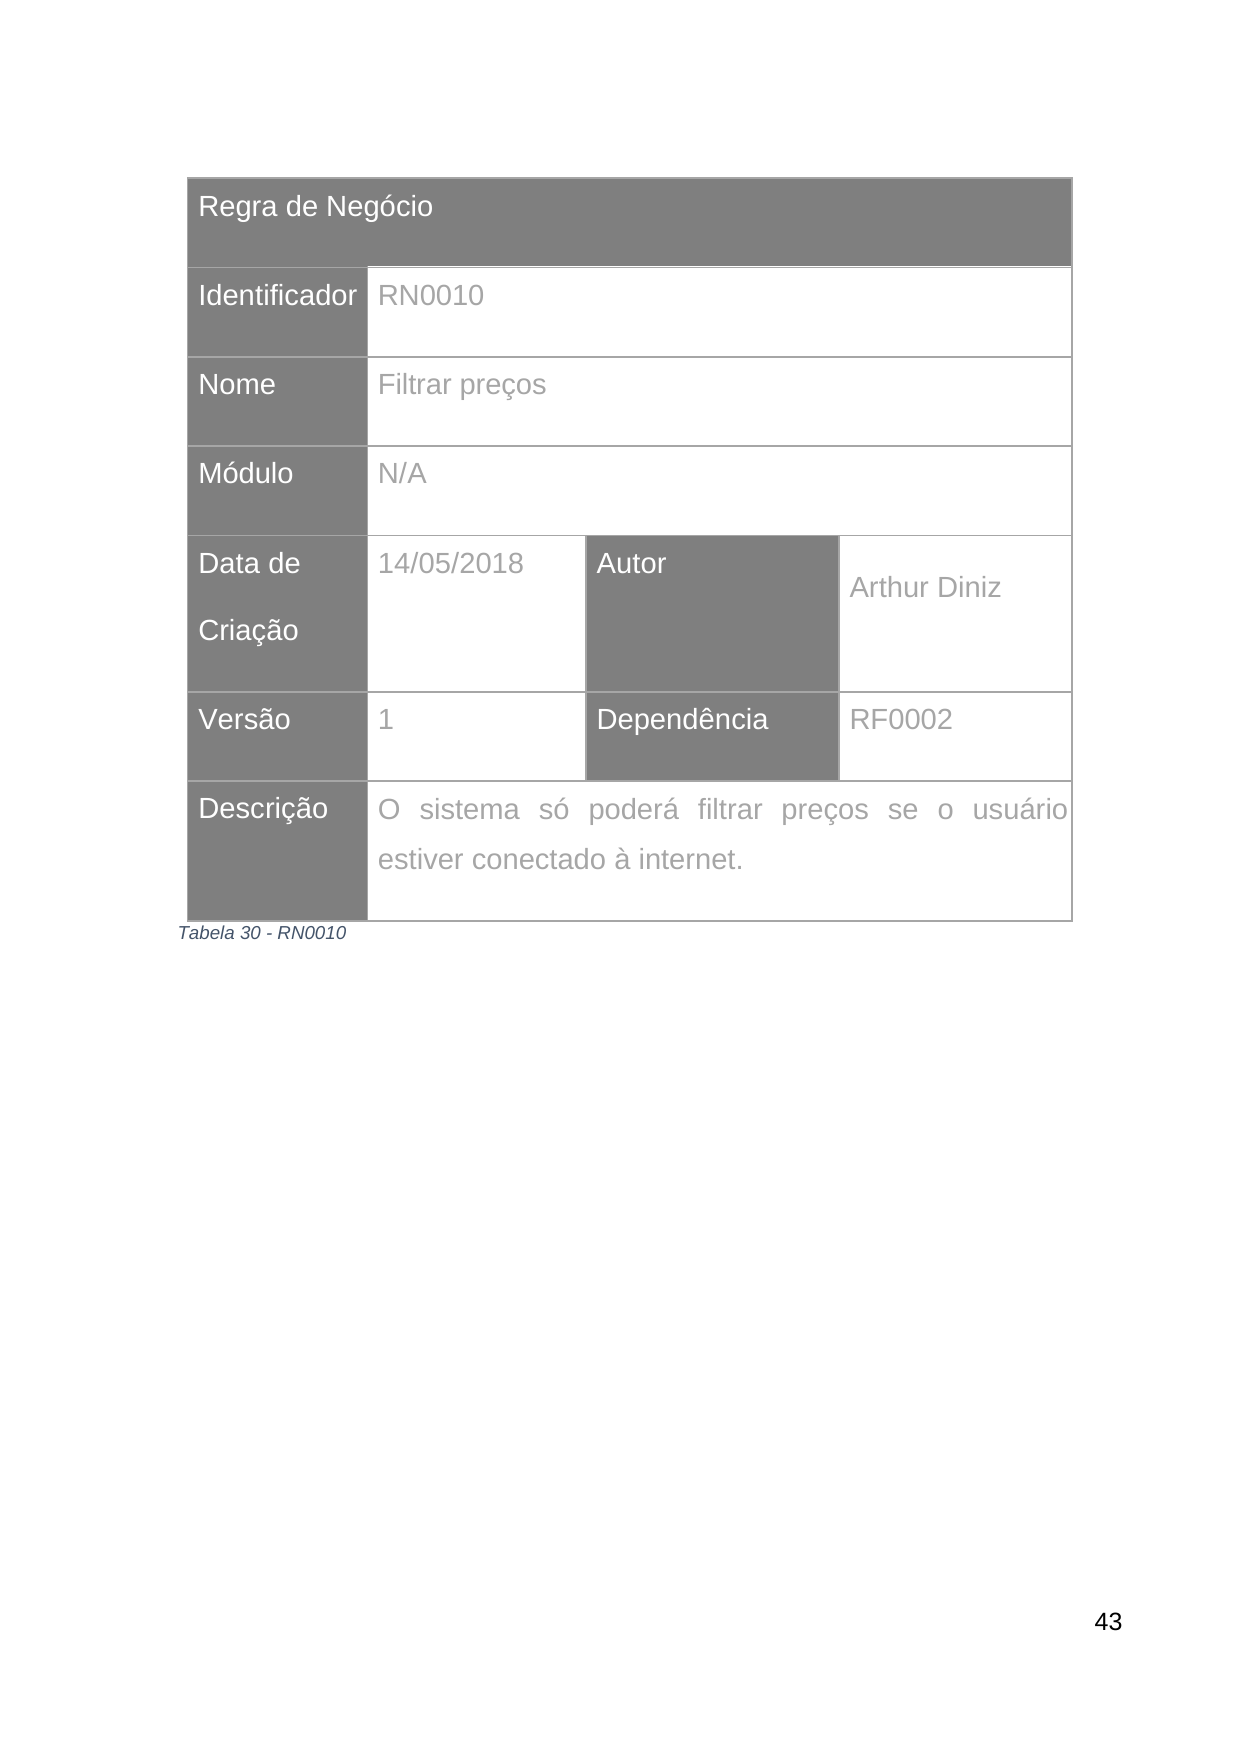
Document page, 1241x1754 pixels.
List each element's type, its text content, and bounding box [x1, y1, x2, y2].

table_cell Data de Criação [188, 536, 367, 691]
table_cell Autor [587, 536, 838, 691]
table_cell 1 [368, 693, 585, 780]
table_cell RN0010 [368, 268, 1071, 356]
table_header Regra de Negócio [188, 179, 1071, 266]
table_cell O sistema só poderá filtrar preços se o usuário estiver conectado à internet. [368, 782, 1071, 920]
table_cell Nome [188, 358, 367, 445]
table_cell 14/05/2018 [368, 536, 585, 691]
table_cell Filtrar preços [368, 358, 1071, 445]
table_cell Módulo [188, 447, 367, 535]
table_cell RF0002 [840, 693, 1071, 780]
table_cell Arthur Diniz [840, 536, 1071, 691]
table_cell Versão [188, 693, 367, 780]
text Tabela - RN0010 [177, 922, 1122, 943]
table_cell Descrição [188, 782, 367, 920]
table_cell Identificador [188, 268, 367, 356]
table_cell N/A [368, 447, 1071, 535]
table_cell Dependência [587, 693, 838, 780]
